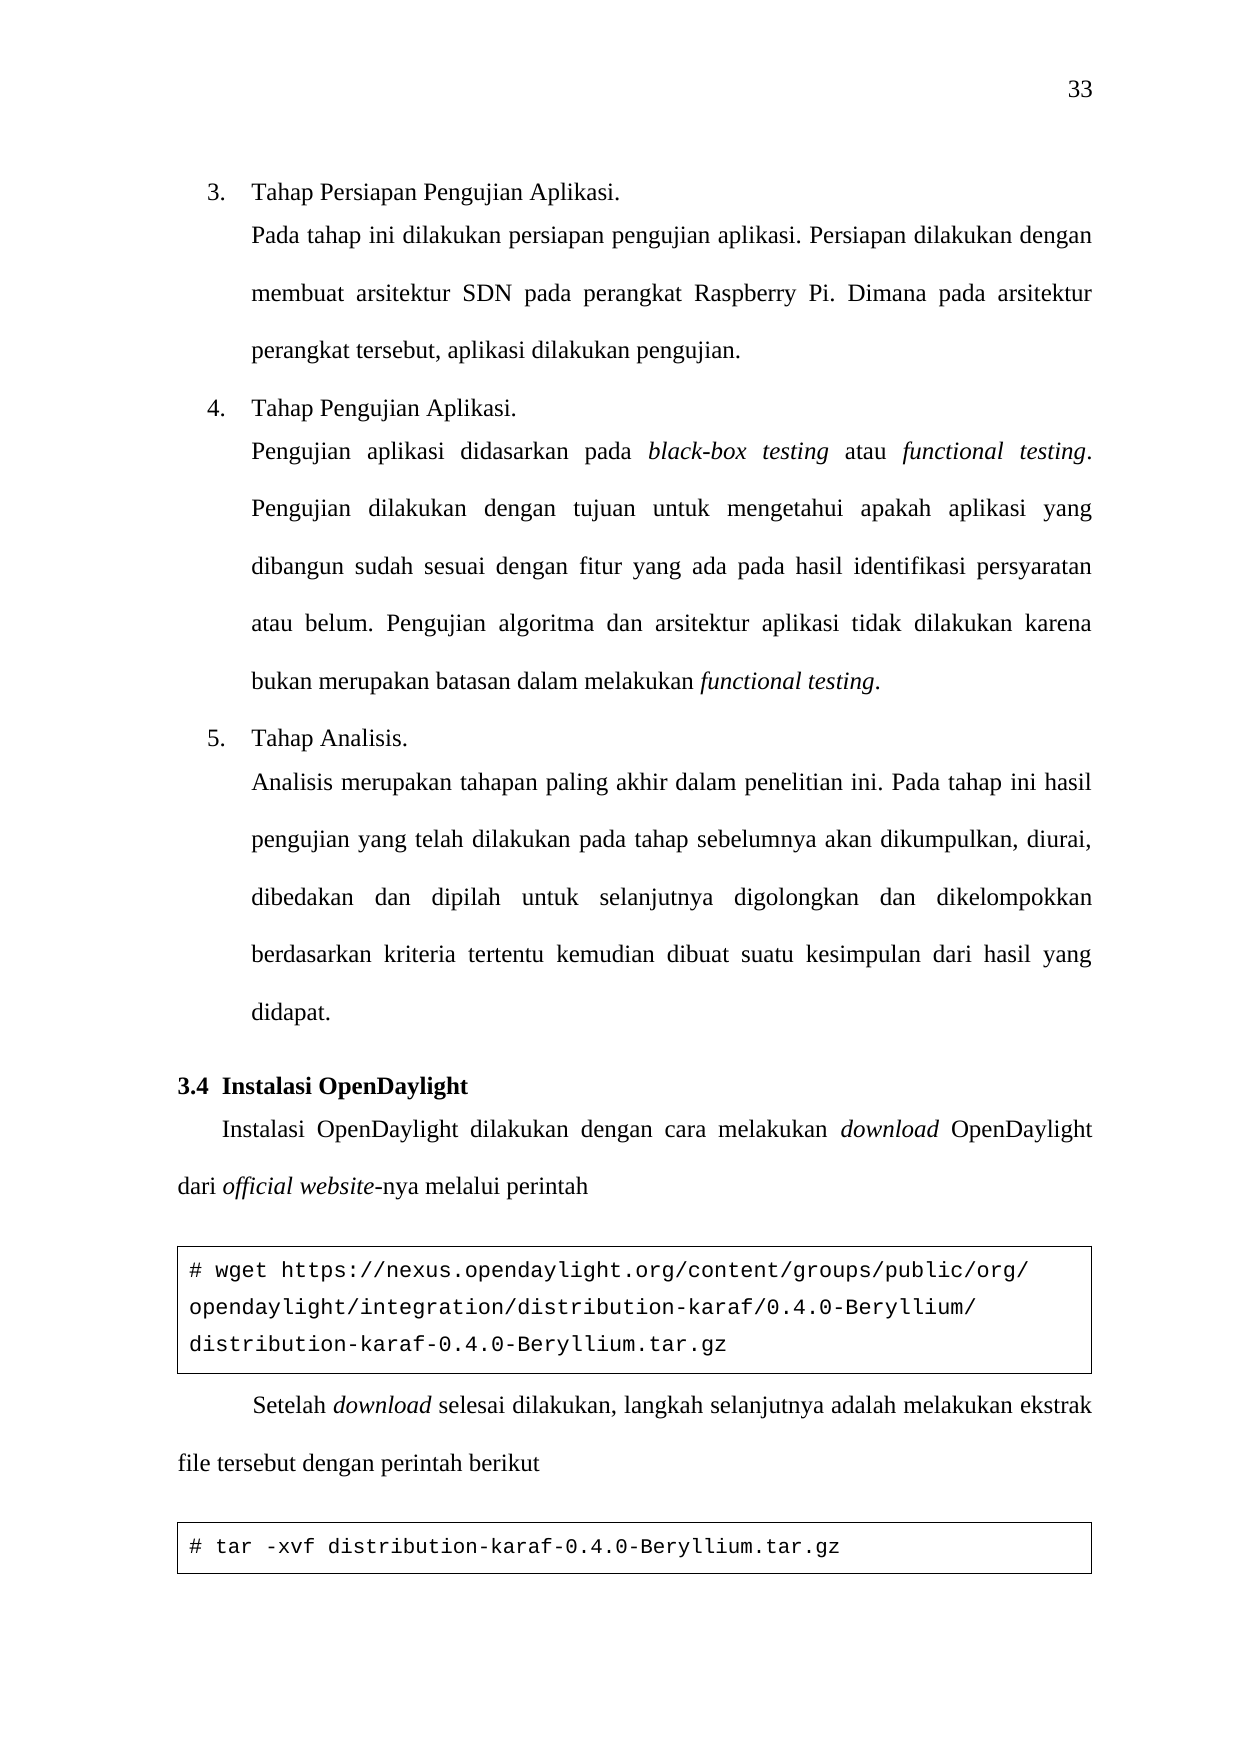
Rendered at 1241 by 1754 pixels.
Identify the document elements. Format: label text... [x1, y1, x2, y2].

text Setelah download selesai dilakukan, langkah selanjutnya adalah melakukan ekstrak file tersebut dengan perintah berikut [177, 1390, 1092, 1476]
list Pada tahap ini dilakukan persiapan pengujian aplikasi. Persiapan dilakukan dengan membuat arsitektur SDN pada perangkat Raspberry Pi. Dimana pada arsitektur perangkat tersebut, aplikasi dilakukan pengujian. [251, 220, 1092, 364]
list Pengujian aplikasi didasarkan pada black-box testing atau functional testing. Pengujian dilakukan dengan tujuan untuk mengetahui apakah aplikasi yang dibangun sudah sesuai dengan fitur yang ada pada hasil identifikasi persyaratan atau belum. Pengujian algoritma dan arsitektur aplikasi tidak dilakukan karena bukan merupakan batasan dalam melakukan functional testing. [251, 436, 1092, 695]
text Instalasi OpenDaylight dilakukan dengan cara melakukan download OpenDaylight dari official website-nya melalui perintah [177, 1114, 1092, 1200]
table_header # tar -xvf distribution-karaf-0.4.0-Beryllium.tar.gz [178, 1523, 1091, 1573]
list Tahap Analisis. [207, 723, 1092, 752]
list Tahap Pengujian Aplikasi. [207, 393, 1092, 422]
list Tahap Persiapan Pengujian Aplikasi. [207, 177, 1092, 206]
text Instalasi OpenDaylight [177, 1071, 1092, 1099]
list Analisis merupakan tahapan paling akhir dalam penelitian ini. Pada tahap ini hasil pengujian yang telah dilakukan pada tahap sebelumnya akan dikumpulkan, diurai, dibedakan dan dipilah untuk selanjutnya digolongkan dan dikelompokkan berdasarkan kriteria tertentu kemudian dibuat suatu kesimpulan dari hasil yang didapat. [251, 767, 1092, 1025]
table_header # wget https://nexus.opendaylight.org/content/groups/public/org/ opendaylight/integration/distribution-karaf/0.4.0-Beryllium/ distribution-karaf-0.4.0-Beryllium.tar.gz [178, 1247, 1091, 1372]
